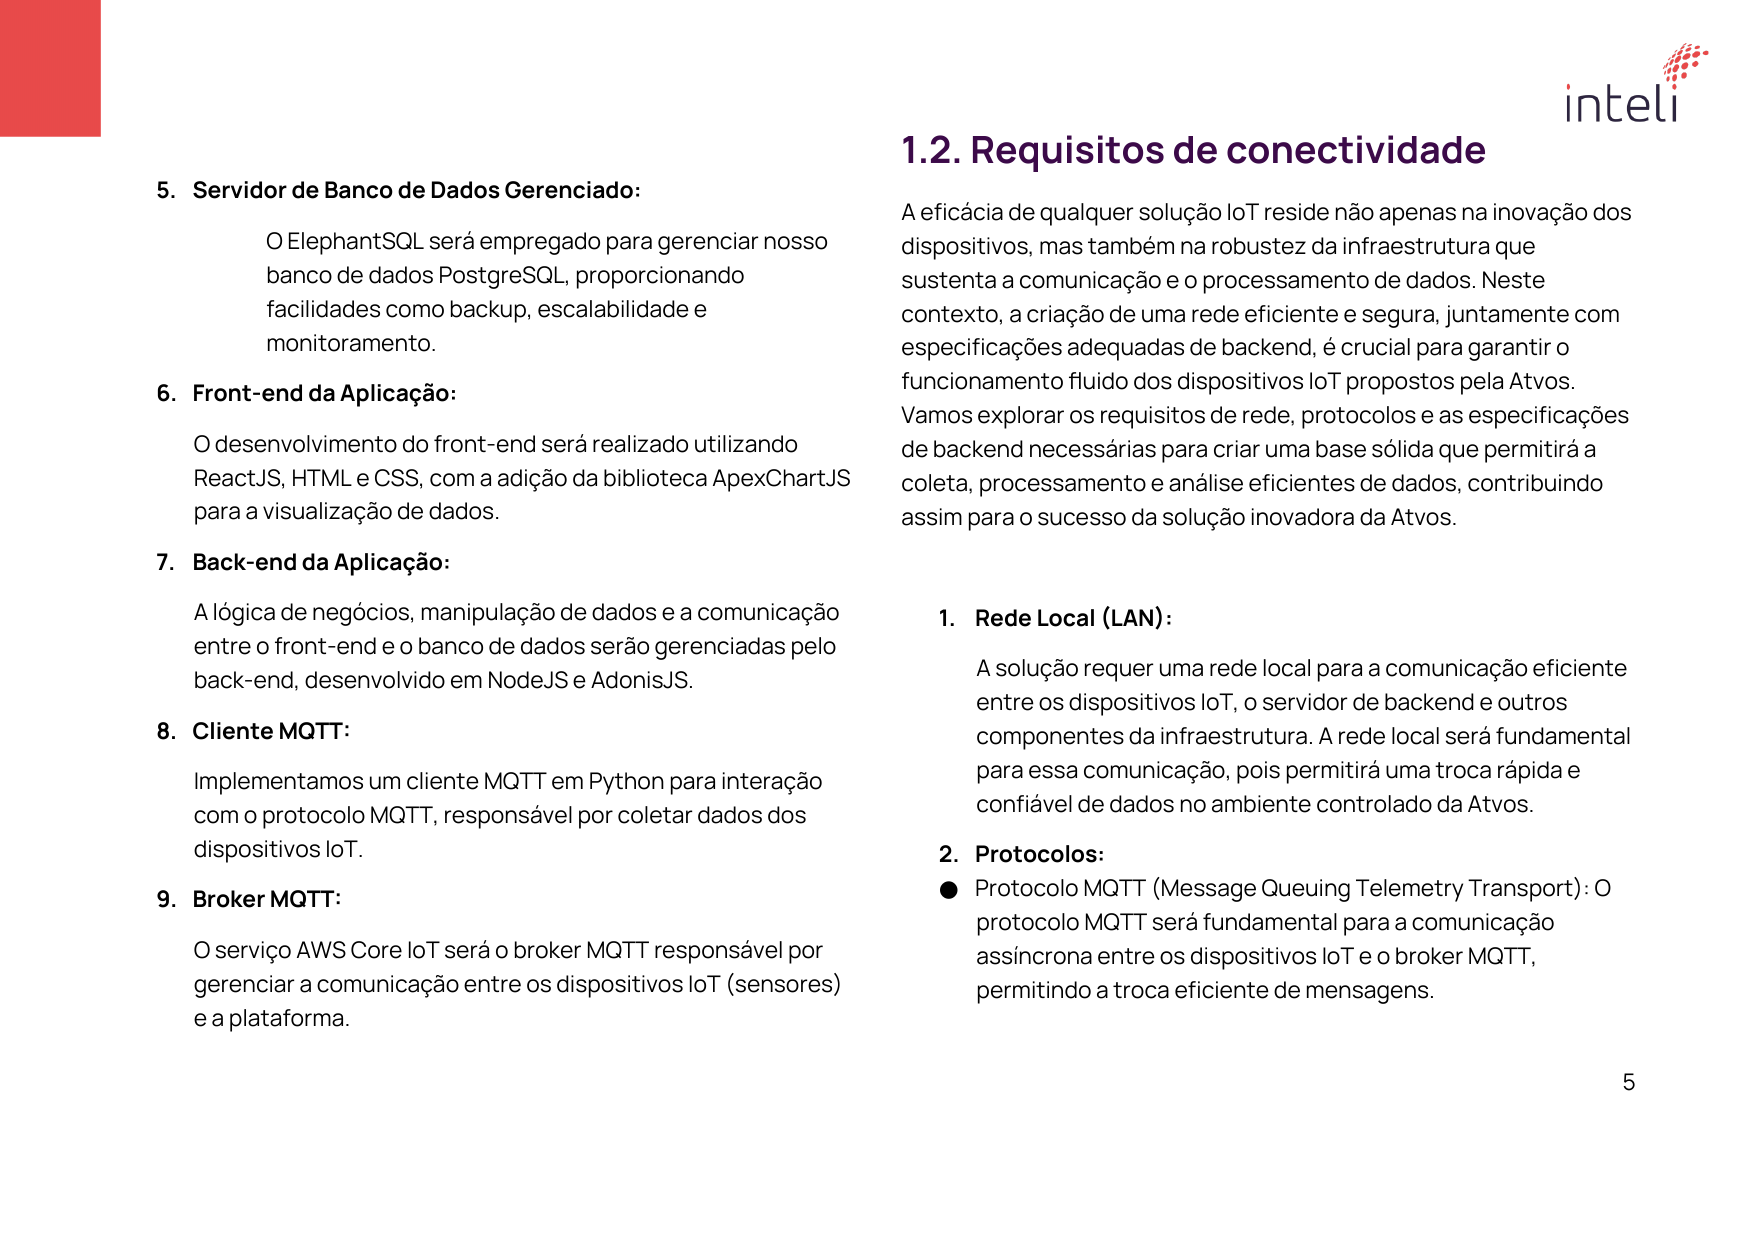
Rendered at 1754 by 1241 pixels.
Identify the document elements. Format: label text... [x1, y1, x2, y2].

list Front-end da Aplicação: [156, 377, 852, 408]
list Broker MQTT: [156, 883, 852, 915]
picture [1566, 43, 1709, 122]
text O desenvolvimento do front-end será realizado utilizando ReactJS, HTML e CSS, com a adição da biblioteca ApexChartJS para a visualização de dados. [193, 428, 852, 527]
picture [0, 0, 101, 137]
list Protocolos: [939, 838, 1636, 869]
text A solução requer uma rede local para a comunicação eficiente entre os dispositivos IoT, o servidor de backend e outros componentes da infraestrutura. A rede local será fundamental para essa comunicação, pois permitirá uma troca rápida e confiável de dados no ambiente controlado da Atvos. [976, 652, 1636, 819]
subtitle 1.2. Requisitos de conectividade [901, 124, 1636, 175]
list Protocolo MQTT (Message Queuing Telemetry Transport): O protocolo MQTT será fundamental para a comunicação assíncrona entre os dispositivos IoT e o broker MQTT, permitindo a troca eficiente de mensagens. [939, 872, 1636, 1005]
text O ElephantSQL será empregado para gerenciar nosso banco de dados PostgreSQL, proporcionando facilidades como backup, escalabilidade e monitoramento. [118, 225, 852, 358]
list Cliente MQTT: [156, 714, 852, 746]
text A lógica de negócios, manipulação de dados e a comunicação entre o front-end e o banco de dados serão gerenciadas pelo back-end, desenvolvido em NodeJS e AdonisJS. [193, 596, 852, 695]
list Servidor de Banco de Dados Gerenciado: [156, 174, 852, 206]
text Implementamos um cliente MQTT em Python para interação com o protocolo MQTT, responsável por coletar dados dos dispositivos IoT. [193, 765, 852, 864]
text A eficácia de qualquer solução IoT reside não apenas na inovação dos dispositivos, mas também na robustez da infraestrutura que sustenta a comunicação e o processamento de dados. Neste contexto, a criação de uma rede eficiente e segura, juntamente com especificações adequadas de backend, é crucial para garantir o funcionamento fluido dos dispositivos IoT propostos pela Atvos. Vamos explorar os requisitos de rede, protocolos e as especificações de backend necessárias para criar uma base sólida que permitirá a coleta, processamento e análise eficientes de dados, contribuindo assim para o sucesso da solução inovadora da Atvos. [901, 196, 1636, 532]
list Rede Local (LAN): [939, 602, 1636, 633]
text O serviço AWS Core IoT será o broker MQTT responsável por gerenciar a comunicação entre os dispositivos IoT (sensores) e a plataforma. [193, 934, 852, 1033]
list Back-end da Aplicação: [156, 546, 852, 577]
